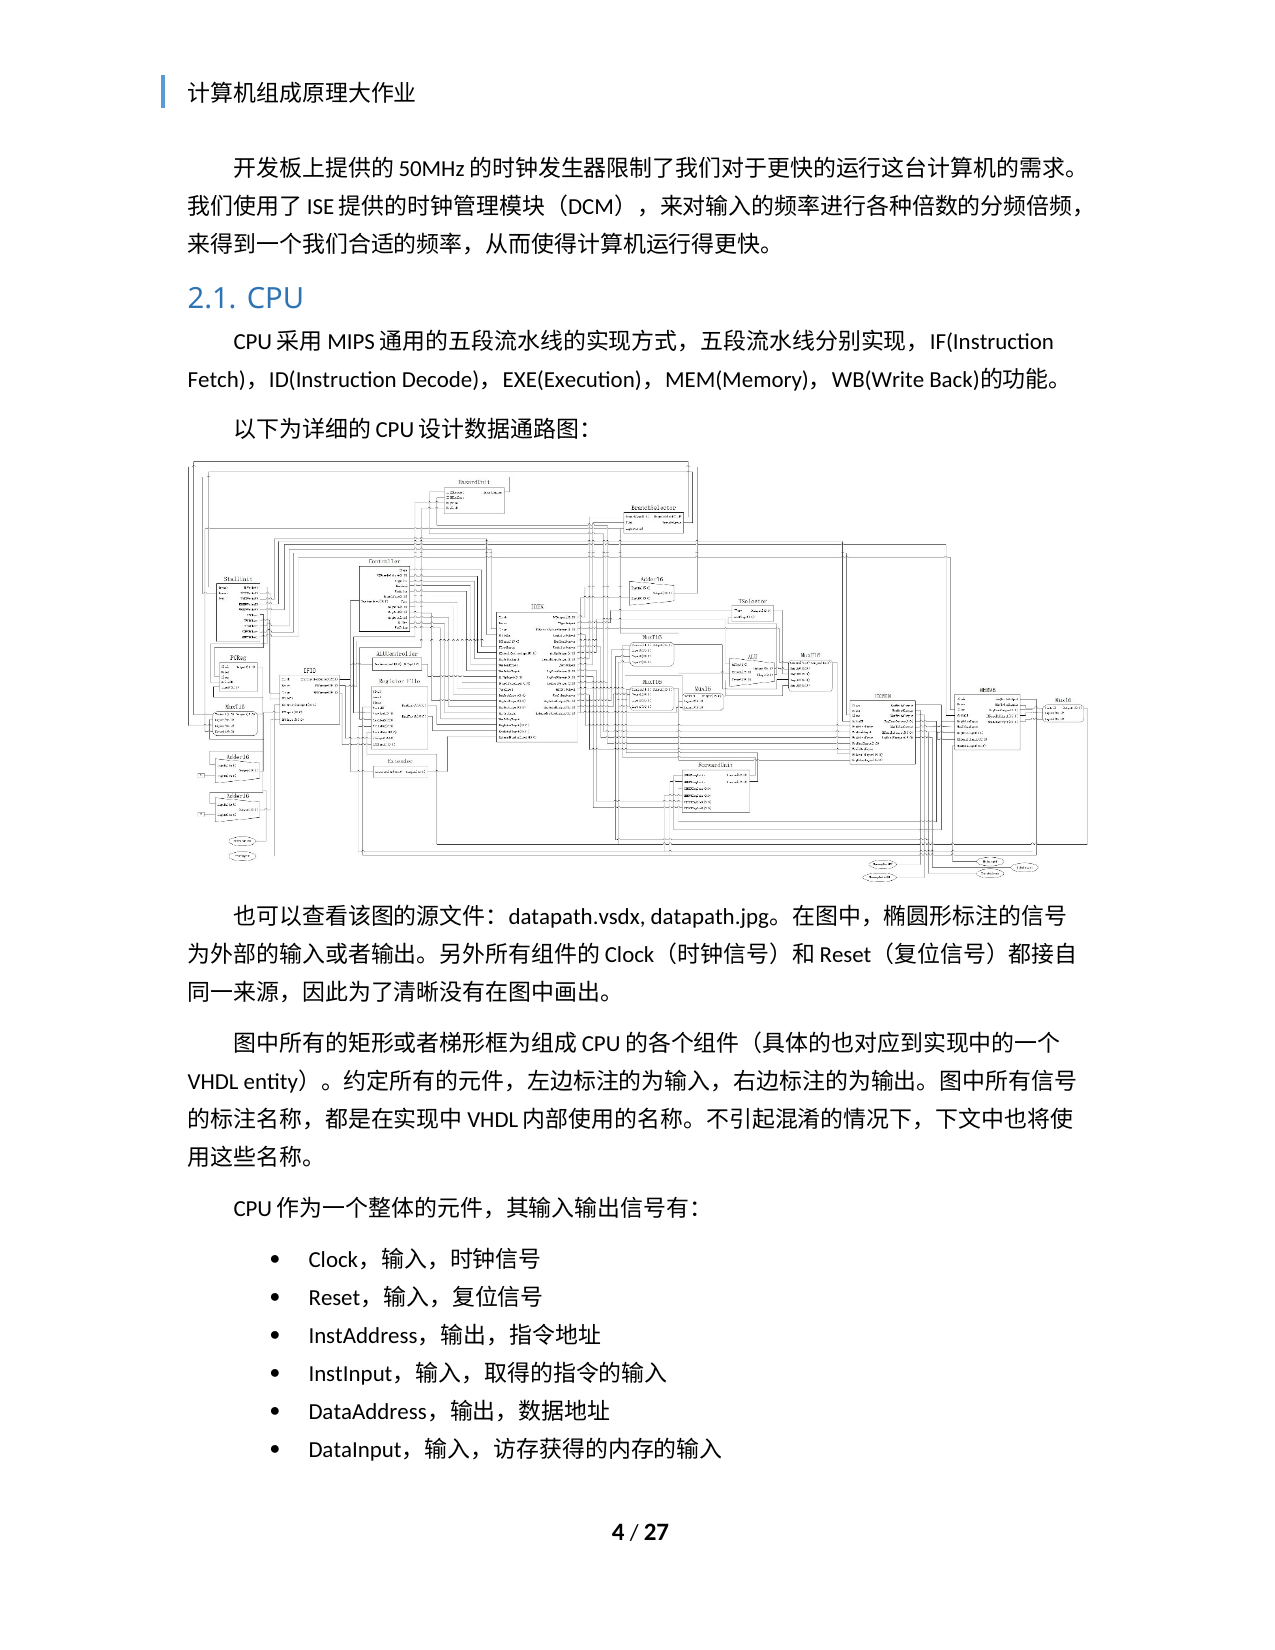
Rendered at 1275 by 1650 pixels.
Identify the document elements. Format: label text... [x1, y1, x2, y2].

picture [187, 461, 1088, 882]
subtitle CPU [187, 277, 1087, 317]
text 以下为详细的CPU设计数据通路图： [187, 411, 1087, 444]
text CPU作为一个整体的元件，其输入输出信号有： [187, 1190, 1087, 1223]
list InstInput，输入，取得的指令的输入 [271, 1355, 1087, 1388]
list DataInput，输入，访存获得的内存的输入 [271, 1431, 1087, 1464]
text 开发板上提供的50MHz的时钟发生器限制了我们对于更快的运行这台计算机的需求。我们使用了ISE提供的时钟管理模块（DCM），来对输入的频率进行各种倍数的分频倍频，来得到一个我们合适的频率，从而使得计算机运行得更快。 [187, 150, 1087, 259]
list Clock，输入，时钟信号 [271, 1241, 1087, 1274]
text CPU采用MIPS通用的五段流水线的实现方式，五段流水线分别实现，IF(Instruction Fetch)，ID(Instruction Decode)，EXE(Execution)，MEM(Memory)，WB(Write Back)的功能。 [187, 322, 1087, 394]
text 也可以查看该图的源文件：datapath.vsdx, datapath.jpg。在图中，椭圆形标注的信号为外部的输入或者输出。另外所有组件的Clock（时钟信号）和Reset（复位信号）都接自同一来源，因此为了清晰没有在图中画出。 [187, 898, 1087, 1007]
list Reset，输入，复位信号 [271, 1279, 1087, 1312]
list DataAddress，输出，数据地址 [271, 1393, 1087, 1426]
text 图中所有的矩形或者梯形框为组成CPU的各个组件（具体的也对应到实现中的一个VHDL entity）。约定所有的元件，左边标注的为输入，右边标注的为输出。图中所有信号的标注名称，都是在实现中VHDL内部使用的名称。不引起混淆的情况下，下文中也将使用这些名称。 [187, 1025, 1087, 1172]
list InstAddress，输出，指令地址 [271, 1317, 1087, 1350]
